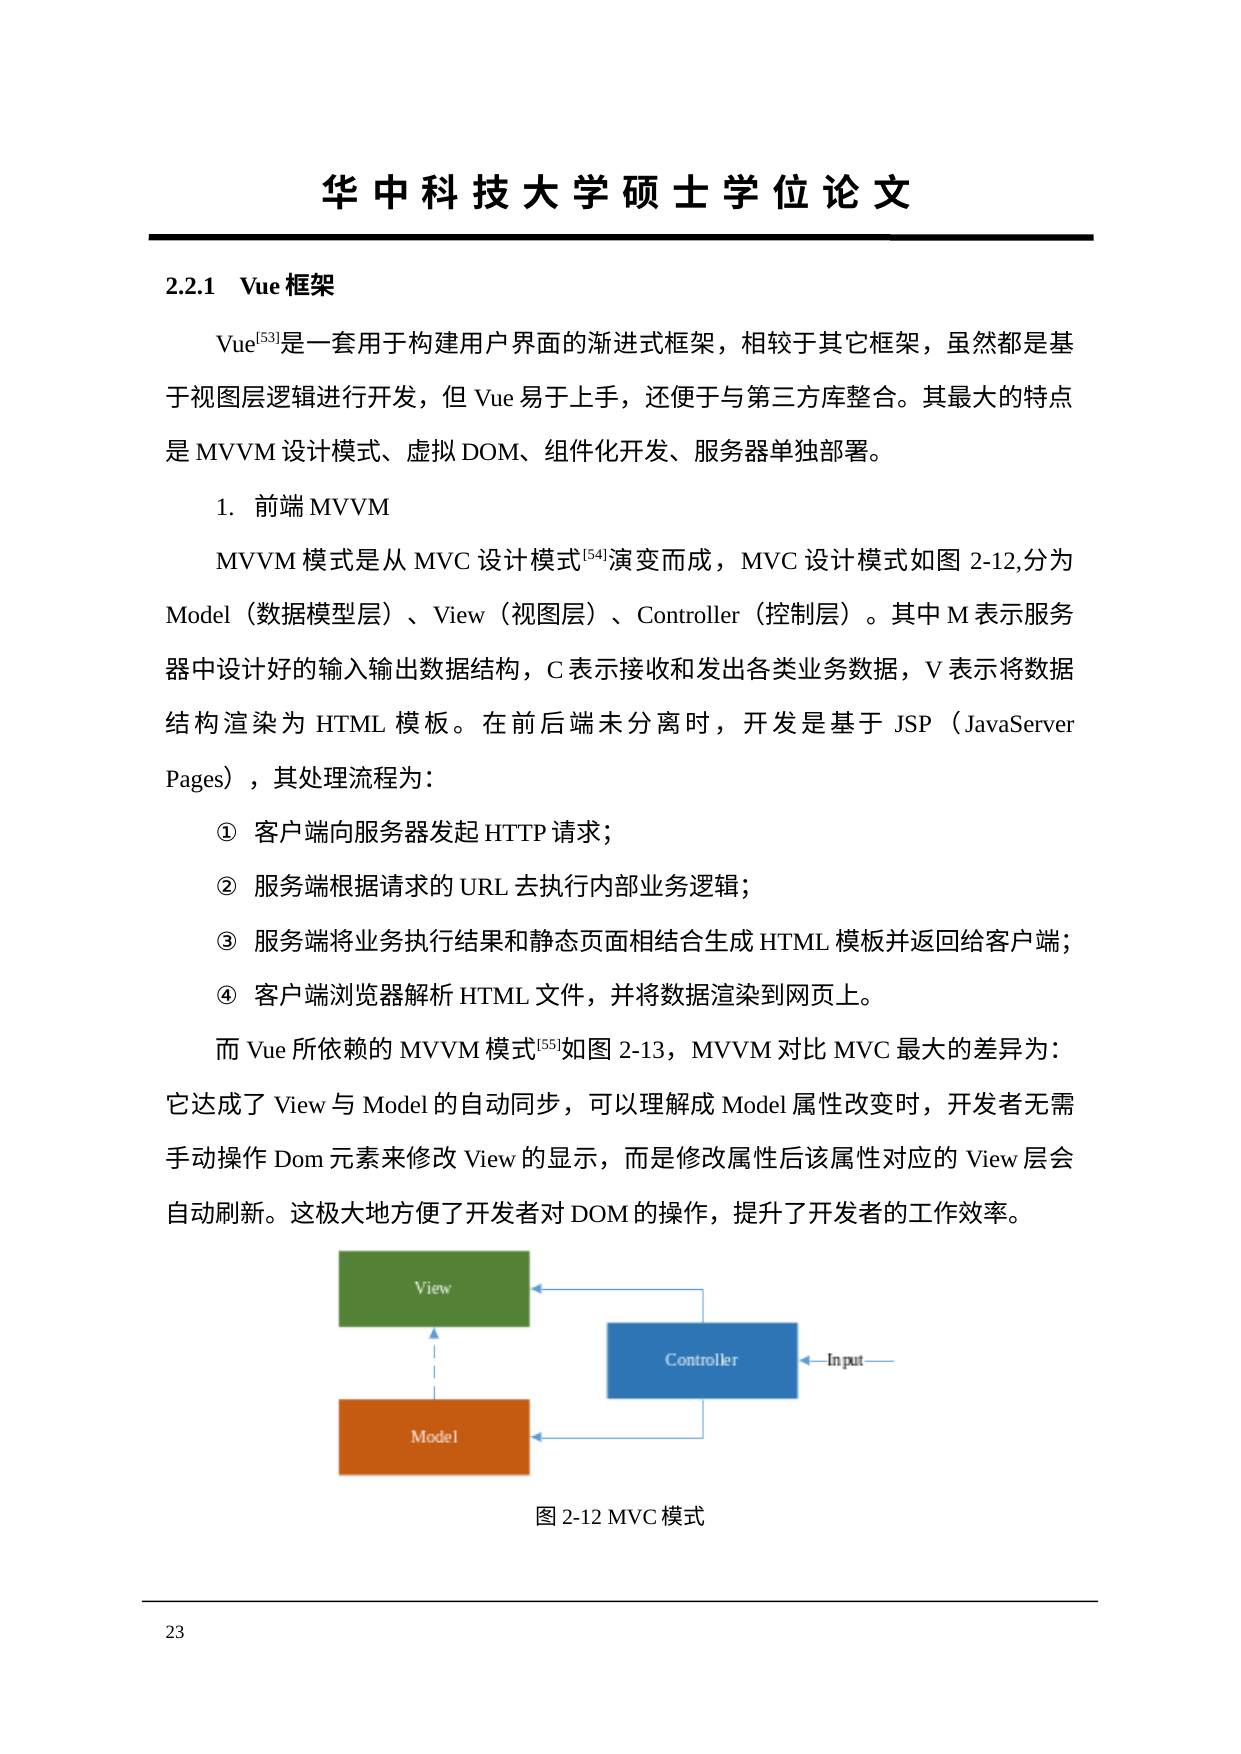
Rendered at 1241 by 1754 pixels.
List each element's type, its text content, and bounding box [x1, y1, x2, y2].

subtitle Vue框架 [165, 266, 1075, 302]
list 前端MVVM [216, 486, 1075, 522]
list 客户端浏览器解析HTML文件，并将数据渲染到网页上。 [165, 976, 1075, 1012]
list 客户端向服务器发起HTTP请求； [165, 812, 1075, 849]
list 服务端将业务执行结果和静态页面相结合生成HTML模板并返回给客户端； [165, 921, 1075, 957]
list 服务端根据请求的URL去执行内部业务逻辑； [165, 867, 1075, 903]
text Vue[53]是一套用于构建用户界面的渐进式框架，相较于其它框架，虽然都是基于视图层逻辑进行开发，但Vue易于上手，还便于与第三方库整合。其最大的特点是MVVM设计模式、虚拟DOM、组件化开发、服务器单独部署。 [165, 323, 1075, 468]
